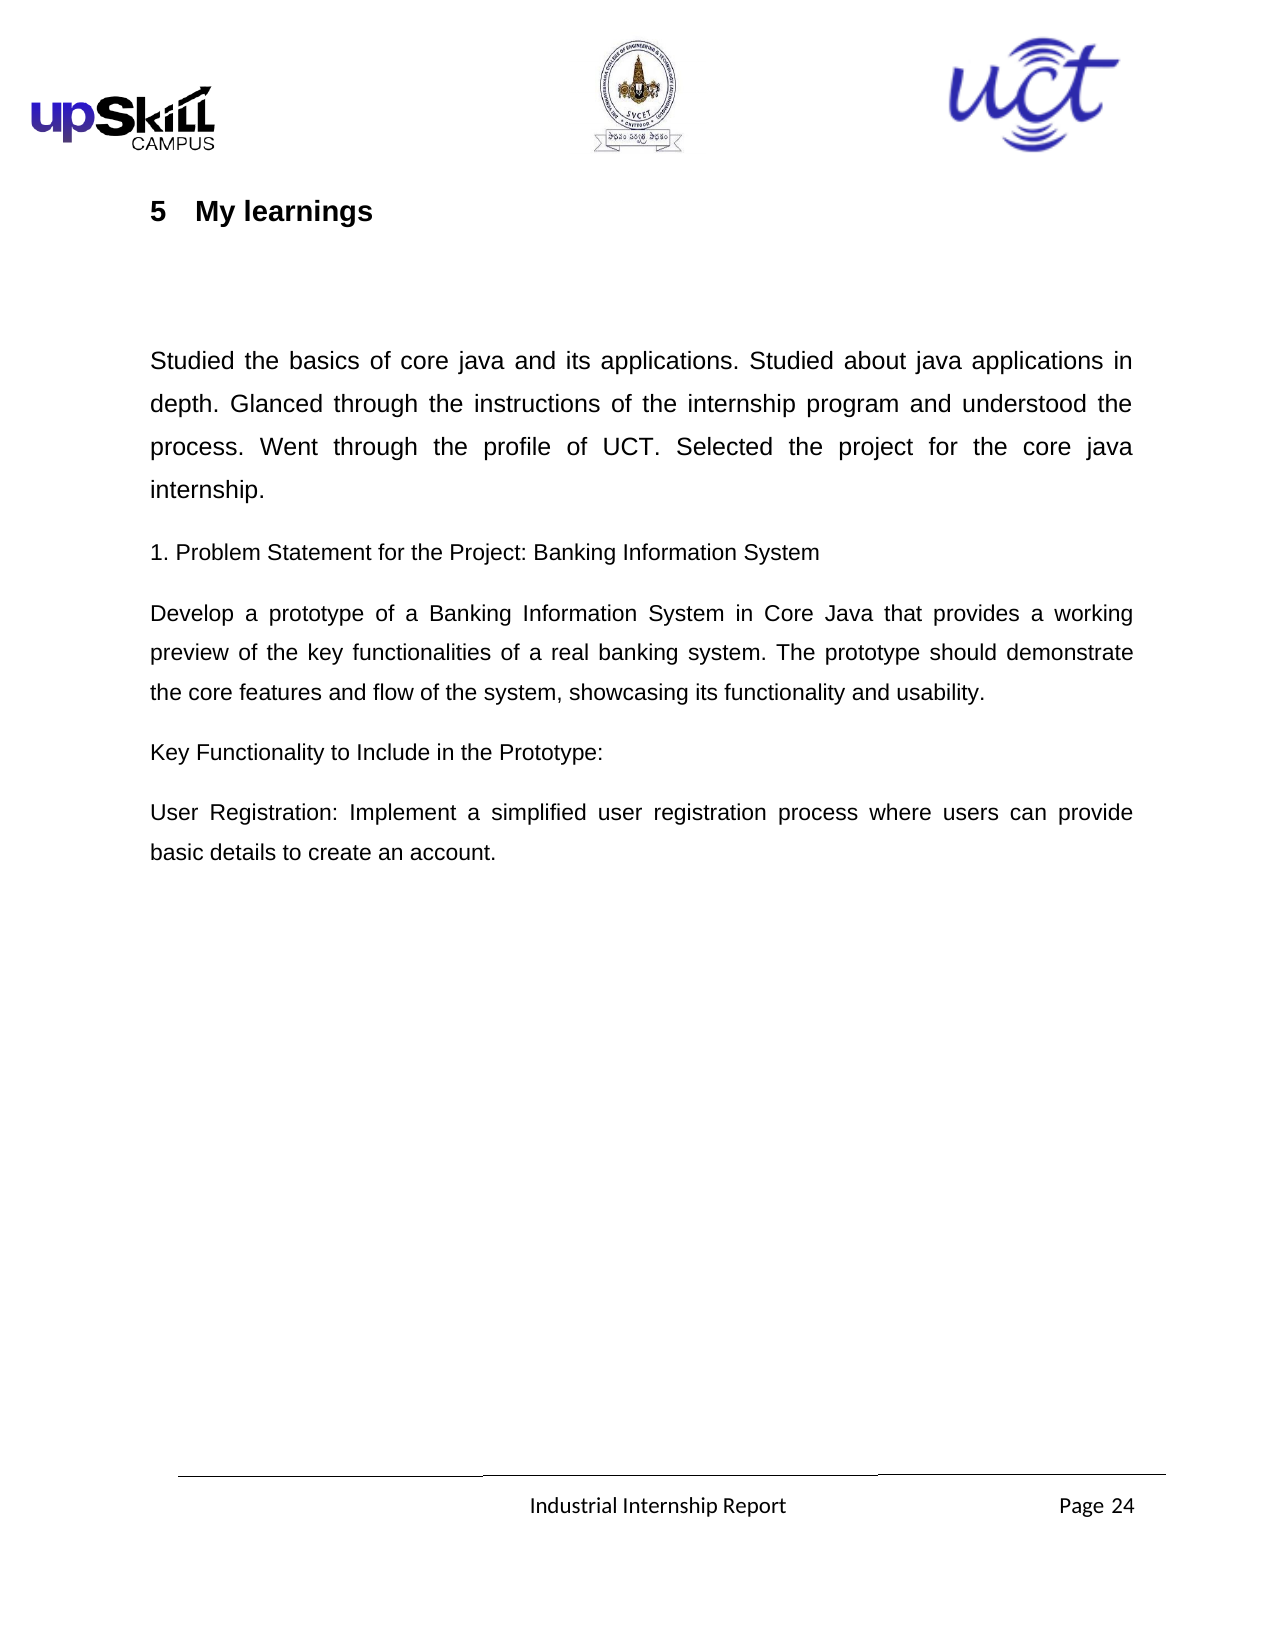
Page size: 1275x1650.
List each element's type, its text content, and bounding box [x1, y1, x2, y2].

text 1. Problem Statement for the Project: Banking Information System [150, 539, 1134, 566]
picture [568, 32, 707, 154]
picture [0, 73, 246, 154]
text Key Functionality to Include in the Prototype: [150, 739, 1134, 765]
picture [946, 28, 1125, 154]
text User Registration: Implement a simplified user registration process where users can provide basic details to create an account. [150, 799, 1134, 865]
subtitle My learnings [150, 194, 1134, 227]
text Studied the basics of core java and its applications. Studied about java applications in depth. Glanced through the instructions of the internship program and understood the process. Went through the profile of UCT. Selected the project for the core java internship. [150, 346, 1134, 504]
text Develop a prototype of a Banking Information System in Core Java that provides a working preview of the key functionalities of a real banking system. The prototype should demonstrate the core features and flow of the system, showcasing its functionality and usability. [150, 599, 1134, 705]
